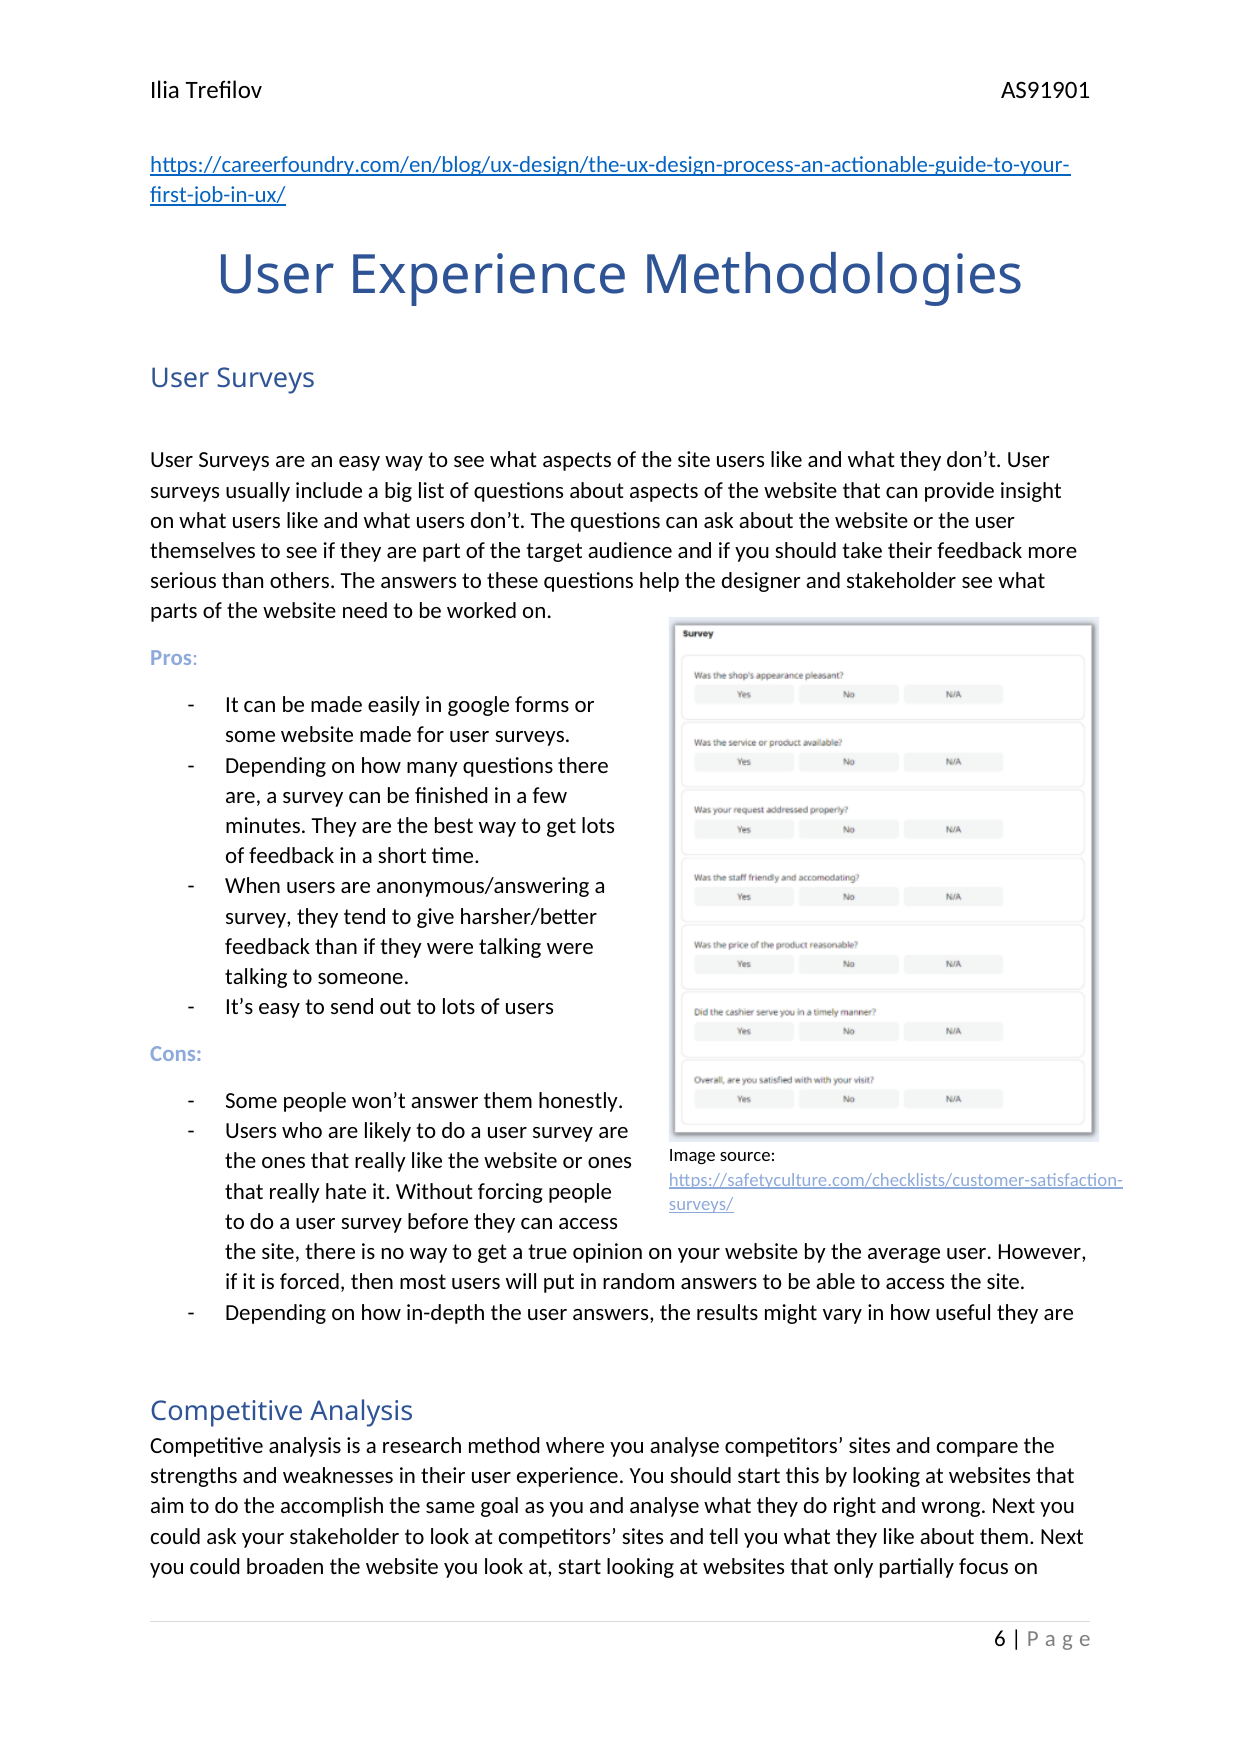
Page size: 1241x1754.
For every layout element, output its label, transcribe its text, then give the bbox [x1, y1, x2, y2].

list Depending on how in-depth the user answers, the results might vary in how useful they are [187, 1298, 1090, 1326]
subtitle User Experience Methodologies [150, 235, 1090, 309]
list When users are anonymous/answering a survey, they tend to give harsher/better feedback than if they were talking were talking to someone. [187, 872, 653, 990]
list Depending on how many questions there are, a survey can be finished in a few minutes. They are the best way to get lots of feedback in a short time. [187, 751, 653, 869]
list Users who are likely to do a user survey are the ones that really like the website or ones that really hate it. Without forcing people to do a user survey before they can access the site, there is no way to get a true opinion on your website by the average user. However, if it is forced, then most users will put in random answers to be able to access the site. [187, 1116, 1090, 1296]
text https://careerfoundry.com/en/blog/ux-design/the-ux-design-process-an-actionable-guide-to-your-first-job-in-ux/ [150, 150, 1090, 208]
list It can be made easily in google forms or some website made for user surveys. [187, 690, 653, 749]
subtitle Cons: [150, 1039, 653, 1067]
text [150, 1431, 1090, 1580]
picture [668, 617, 1100, 1142]
text Pros: [150, 643, 653, 672]
subtitle User Surveys [150, 319, 1090, 396]
subtitle Competitive Analysis [150, 1391, 1090, 1428]
text User Surveys are an easy way to see what aspects of the site users like and what they don’t. User surveys usually include a big list of questions about aspects of the website that can provide insight on what users like and what users don’t. The questions can ask about the website or the user themselves to see if they are part of the target audience and if you should take their feedback more serious than others. The answers to these questions help the designer and stakeholder see what parts of the website need to be worked on. [150, 446, 1090, 625]
list Some people won’t answer them honestly. [187, 1086, 653, 1114]
list It’s easy to send out to lots of users [187, 992, 653, 1021]
